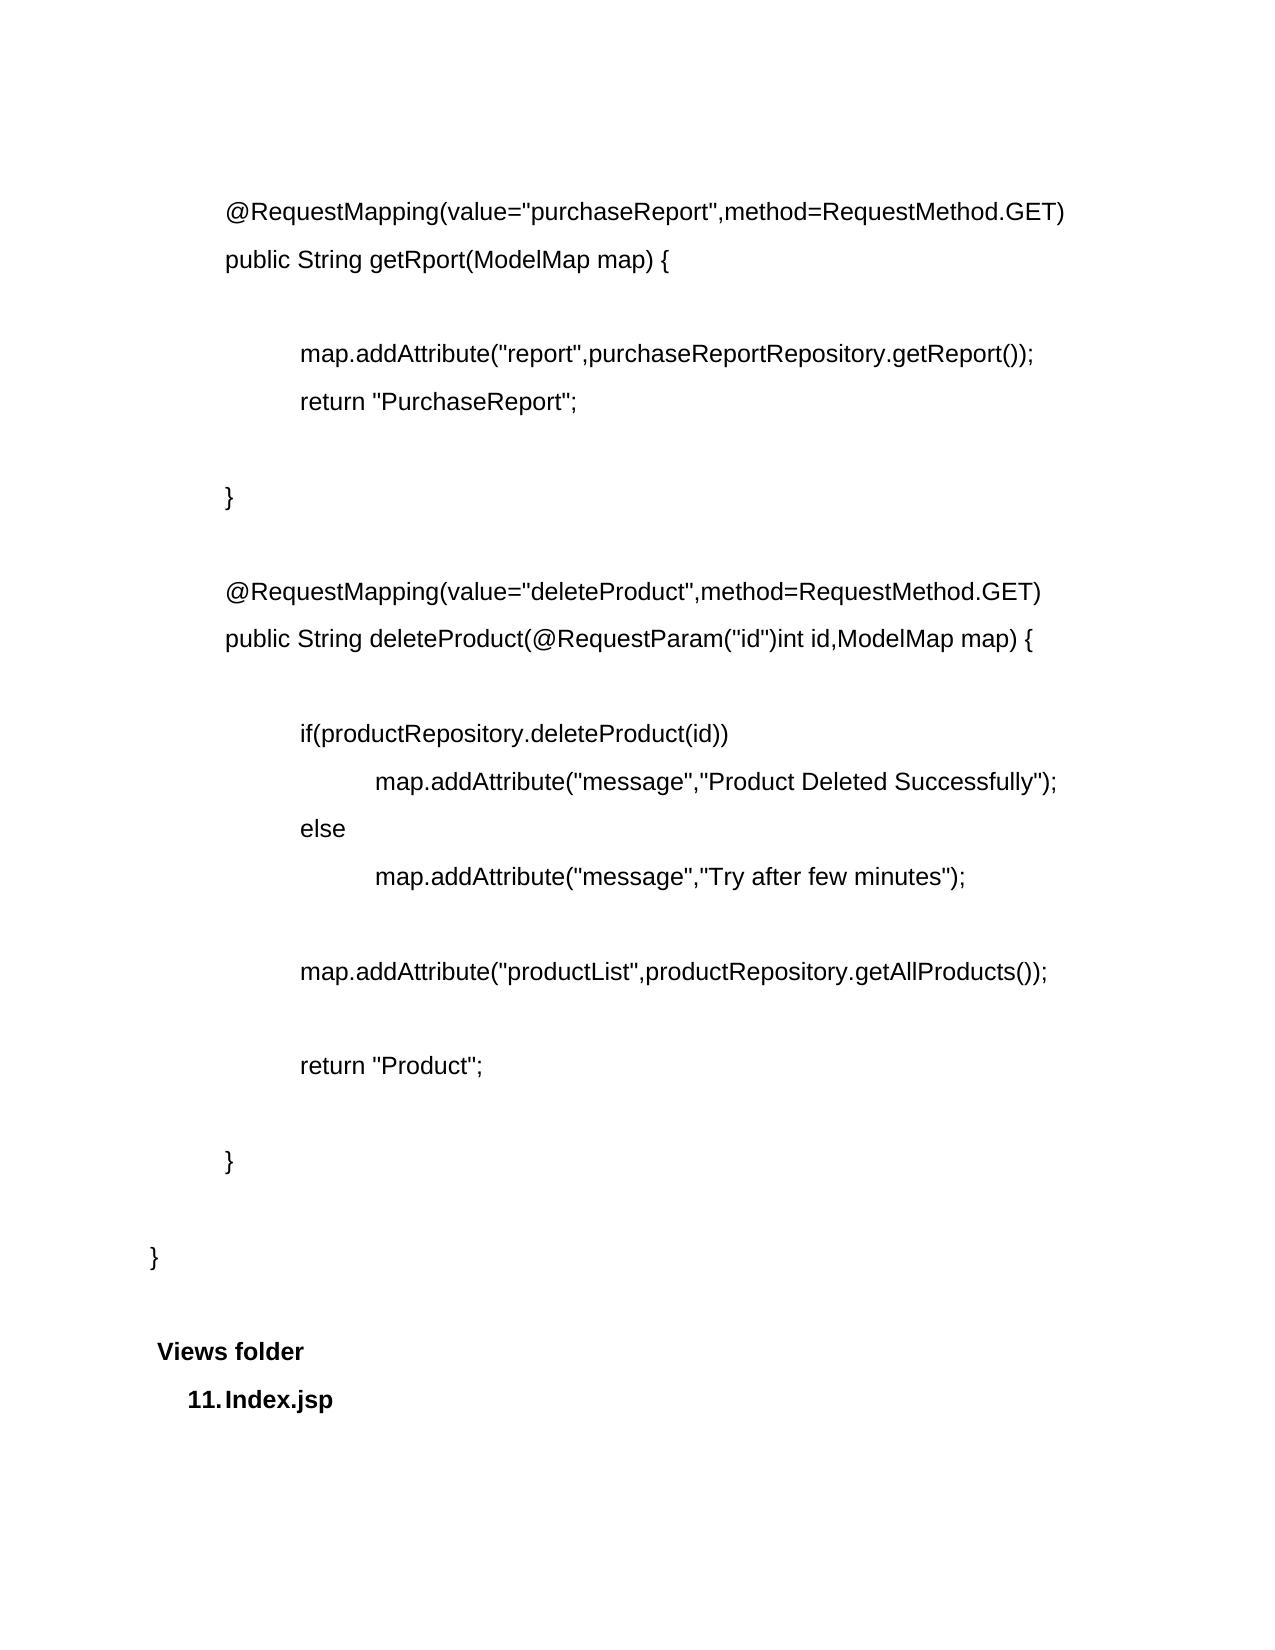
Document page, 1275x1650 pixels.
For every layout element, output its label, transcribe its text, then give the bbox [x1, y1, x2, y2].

text return "PurchaseReport"; [150, 387, 1125, 416]
text } [150, 482, 1125, 511]
text } [150, 1241, 1125, 1270]
list Index.jsp [187, 1384, 1125, 1413]
text map.addAttribute("productList",productRepository.getAllProducts()); [150, 957, 1125, 985]
text @RequestMapping(value="deleteProduct",method=RequestMethod.GET) [150, 576, 1125, 605]
text Views folder [150, 1337, 1125, 1366]
text else [150, 814, 1125, 843]
text map.addAttribute("message","Try after few minutes"); [150, 862, 1125, 891]
text map.addAttribute("report",purchaseReportRepository.getReport()); [150, 339, 1125, 368]
text public String getRport(ModelMap map) { [150, 245, 1125, 273]
text return "Product"; [150, 1051, 1125, 1080]
text if(productRepository.deleteProduct(id)) [150, 719, 1125, 748]
text } [150, 1146, 1125, 1175]
text @RequestMapping(value="purchaseReport",method=RequestMethod.GET) [150, 197, 1125, 226]
text map.addAttribute("message","Product Deleted Successfully"); [150, 767, 1125, 795]
text public String deleteProduct(@RequestParam("id")int id,ModelMap map) { [150, 624, 1125, 653]
